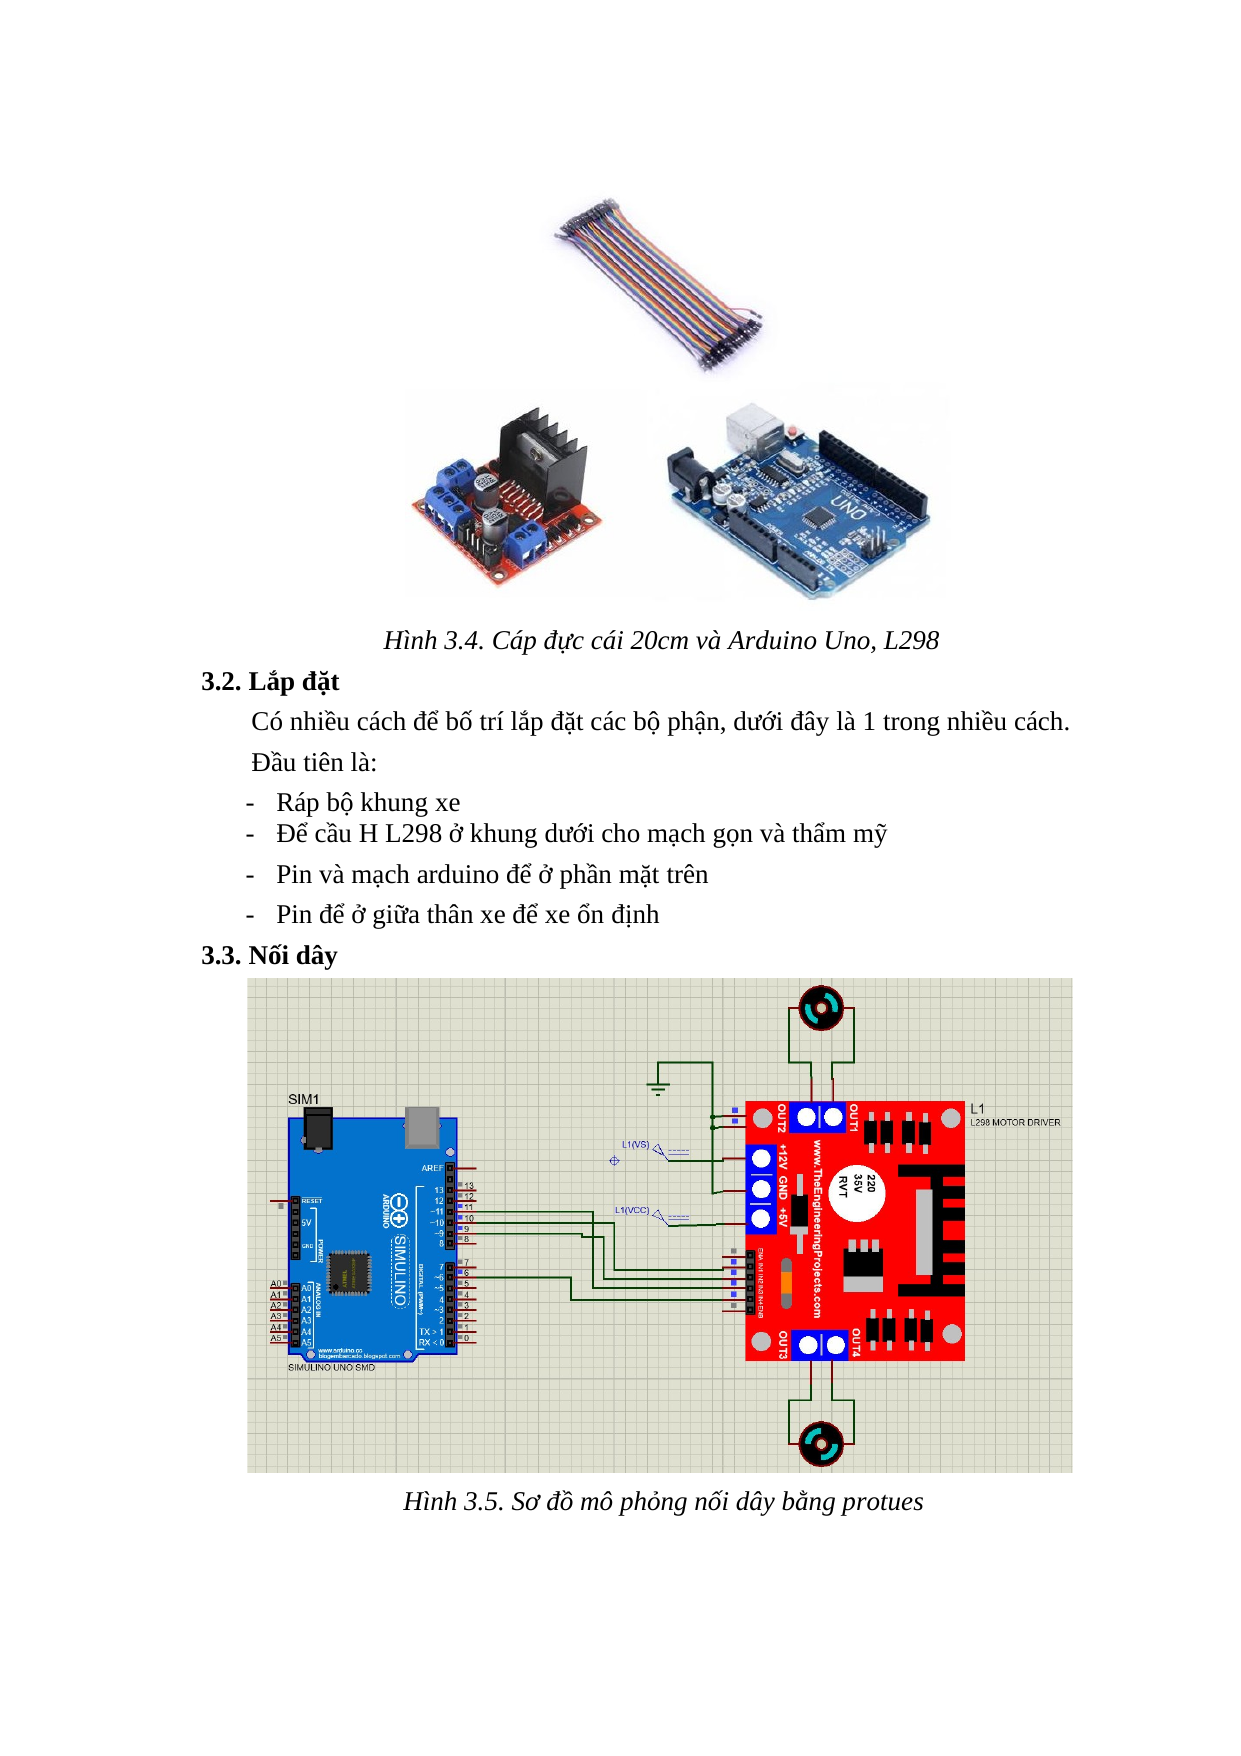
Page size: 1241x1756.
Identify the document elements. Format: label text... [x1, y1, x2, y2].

subtitle Lắp đặt [201, 665, 1157, 696]
list Ráp bộ khung xe [245, 786, 1157, 817]
list Pin để ở giữa thân xe để xe ổn định [245, 898, 1157, 929]
subtitle Nối dây [201, 939, 1157, 970]
picture [247, 978, 1073, 1473]
list Để cầu H L298 ở khung dưới cho mạch gọn và thẩm mỹ [245, 817, 1157, 848]
text Có nhiều cách để bố trí lắp đặt các bộ phận, dưới đây là 1 trong nhiều cách. Đầu tiên là: [251, 705, 1071, 777]
list Pin và mạch arduino để ở phần mặt trên [245, 858, 1157, 889]
picture [405, 190, 952, 611]
text Hình 3.4. Cáp đực cái 20cm và Arduino Uno, L298 [383, 624, 1157, 655]
